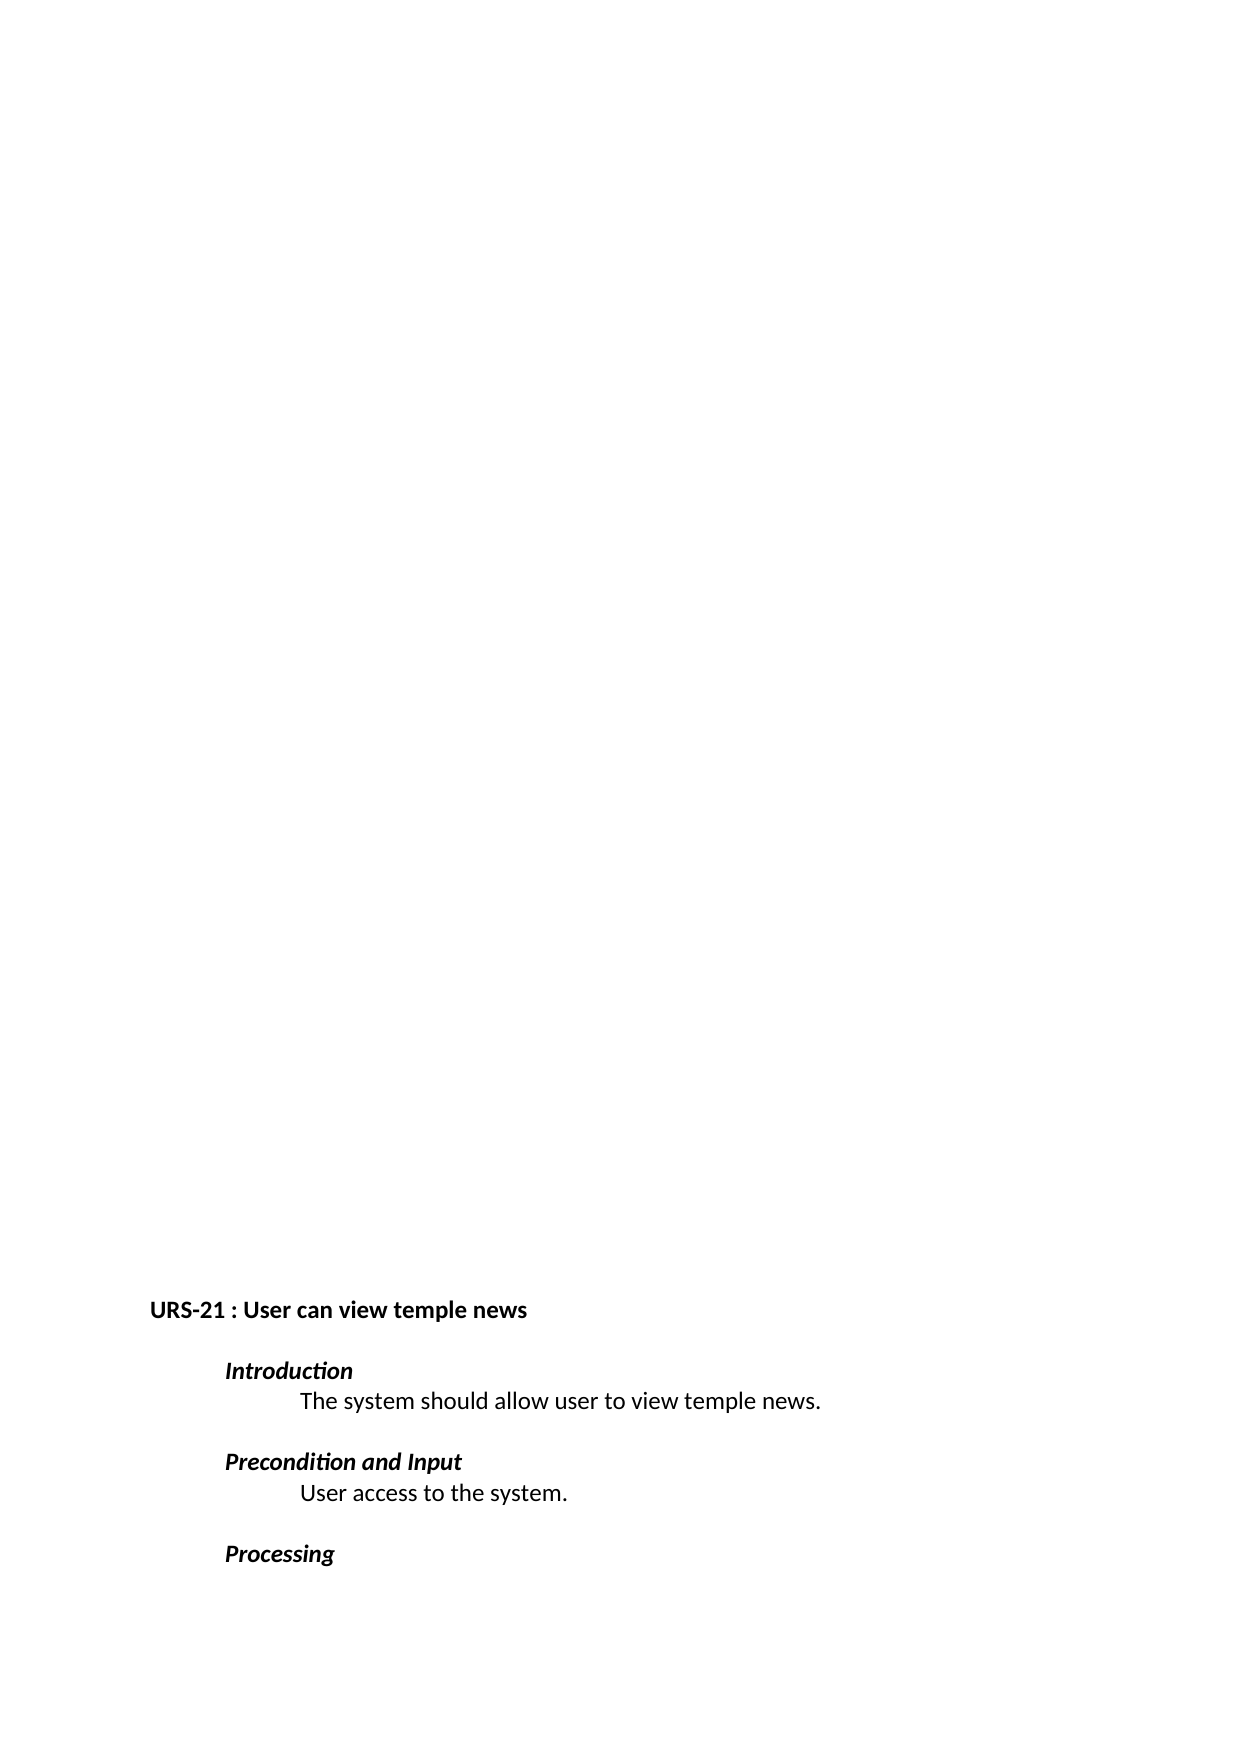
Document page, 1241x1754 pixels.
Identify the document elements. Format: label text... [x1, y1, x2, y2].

text URS-21 : User can view temple news [150, 1294, 1090, 1324]
text Introduction [150, 1355, 1090, 1385]
text Precondition and Input [150, 1446, 1090, 1477]
text Processing [150, 1538, 1090, 1568]
text The system should allow user to view temple news. [150, 1385, 1090, 1416]
text User access to the system. [225, 1477, 1090, 1507]
